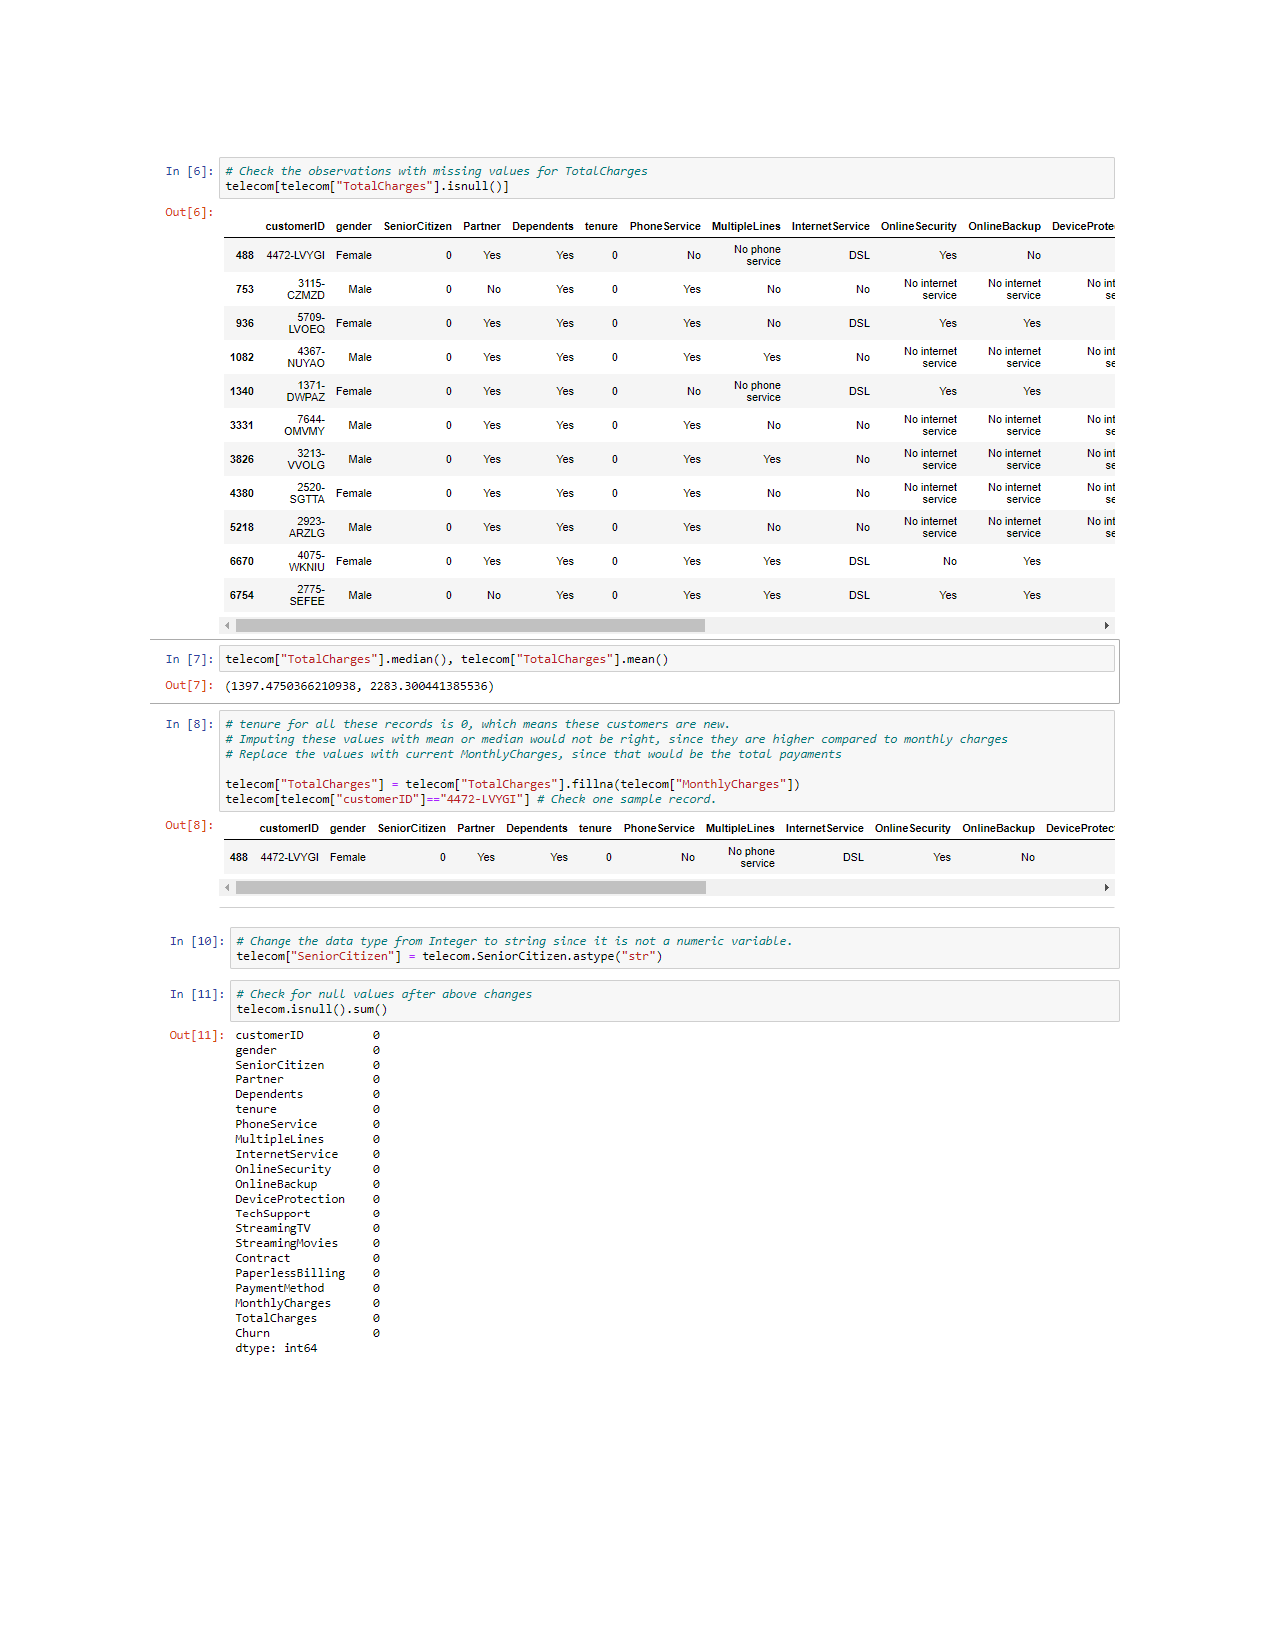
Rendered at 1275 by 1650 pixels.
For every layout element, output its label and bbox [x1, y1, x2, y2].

picture [150, 150, 1125, 908]
picture [150, 926, 1125, 1359]
